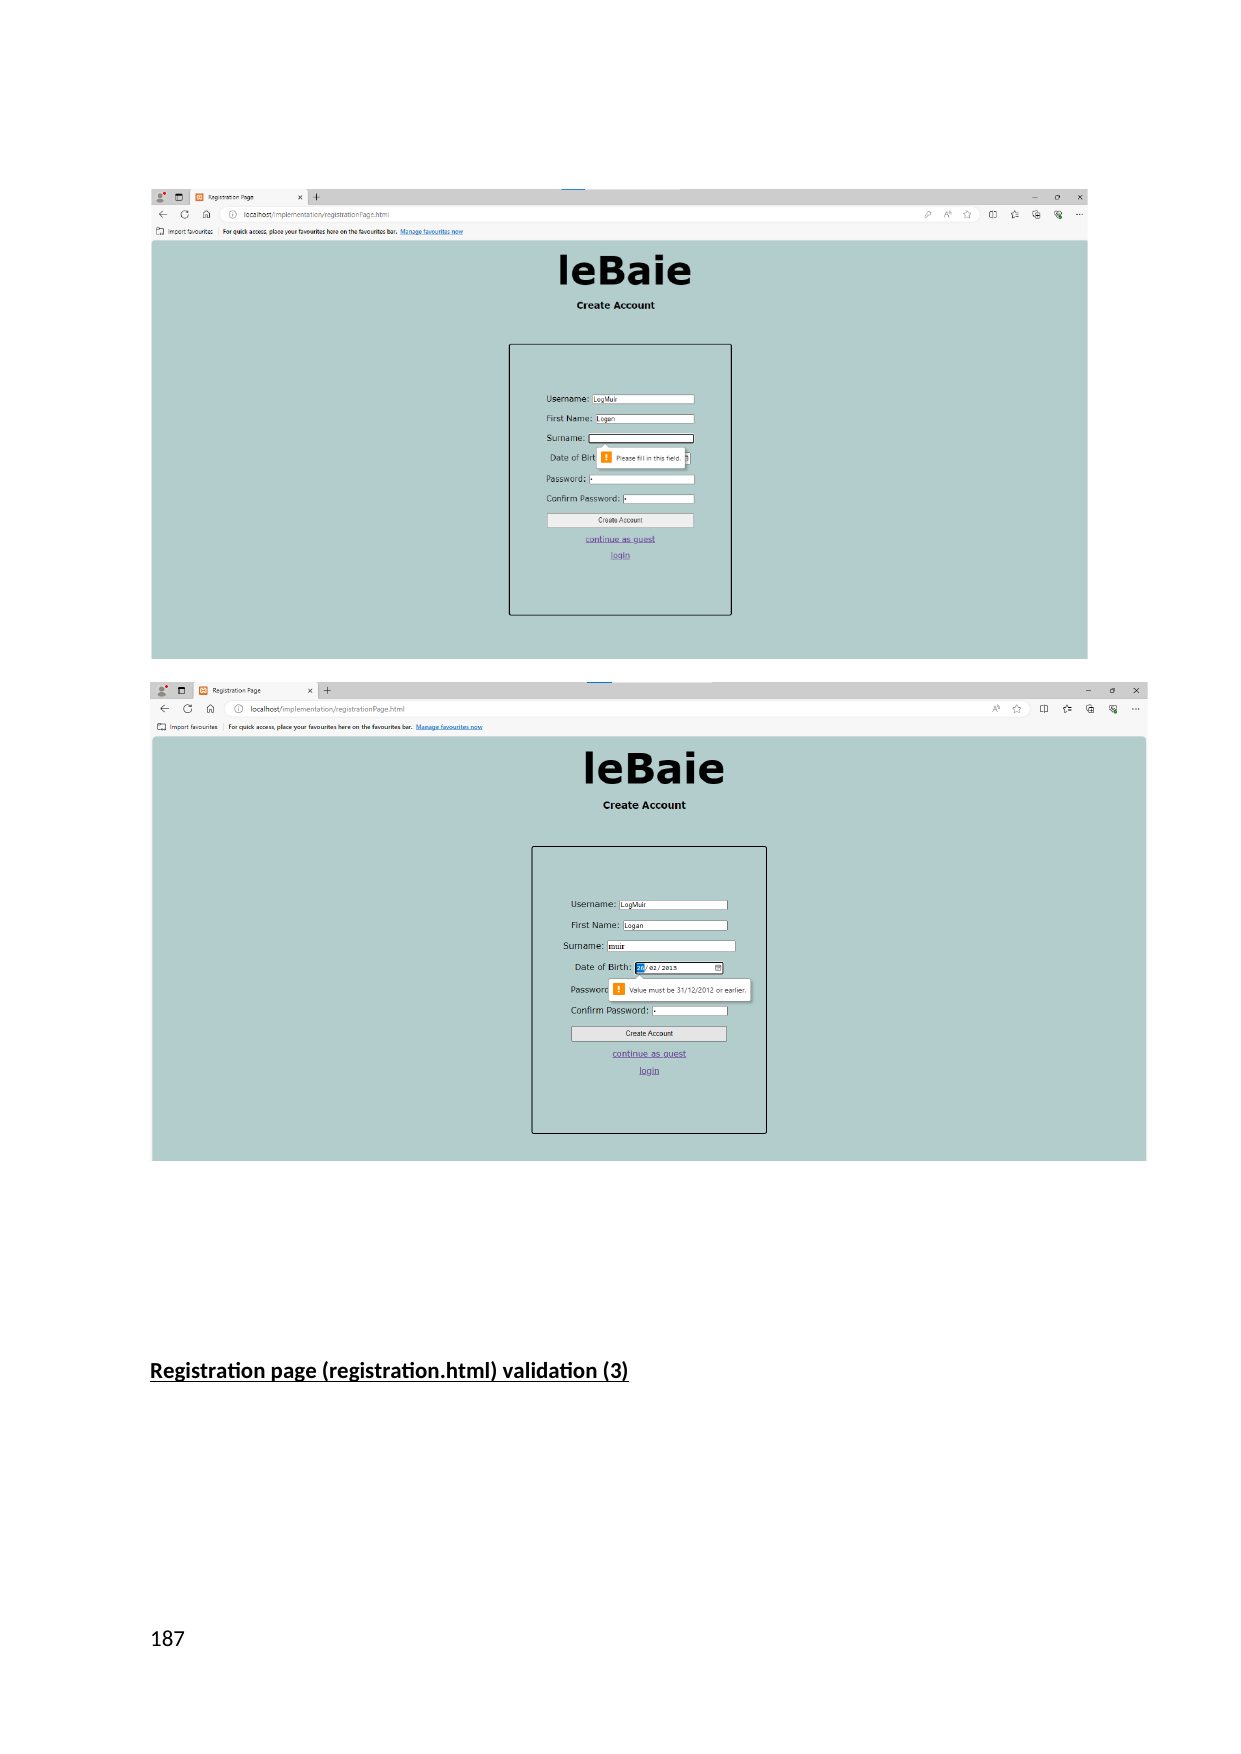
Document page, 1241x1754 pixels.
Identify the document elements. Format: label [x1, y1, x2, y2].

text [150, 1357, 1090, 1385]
picture [150, 189, 1087, 658]
picture [150, 682, 1148, 1161]
